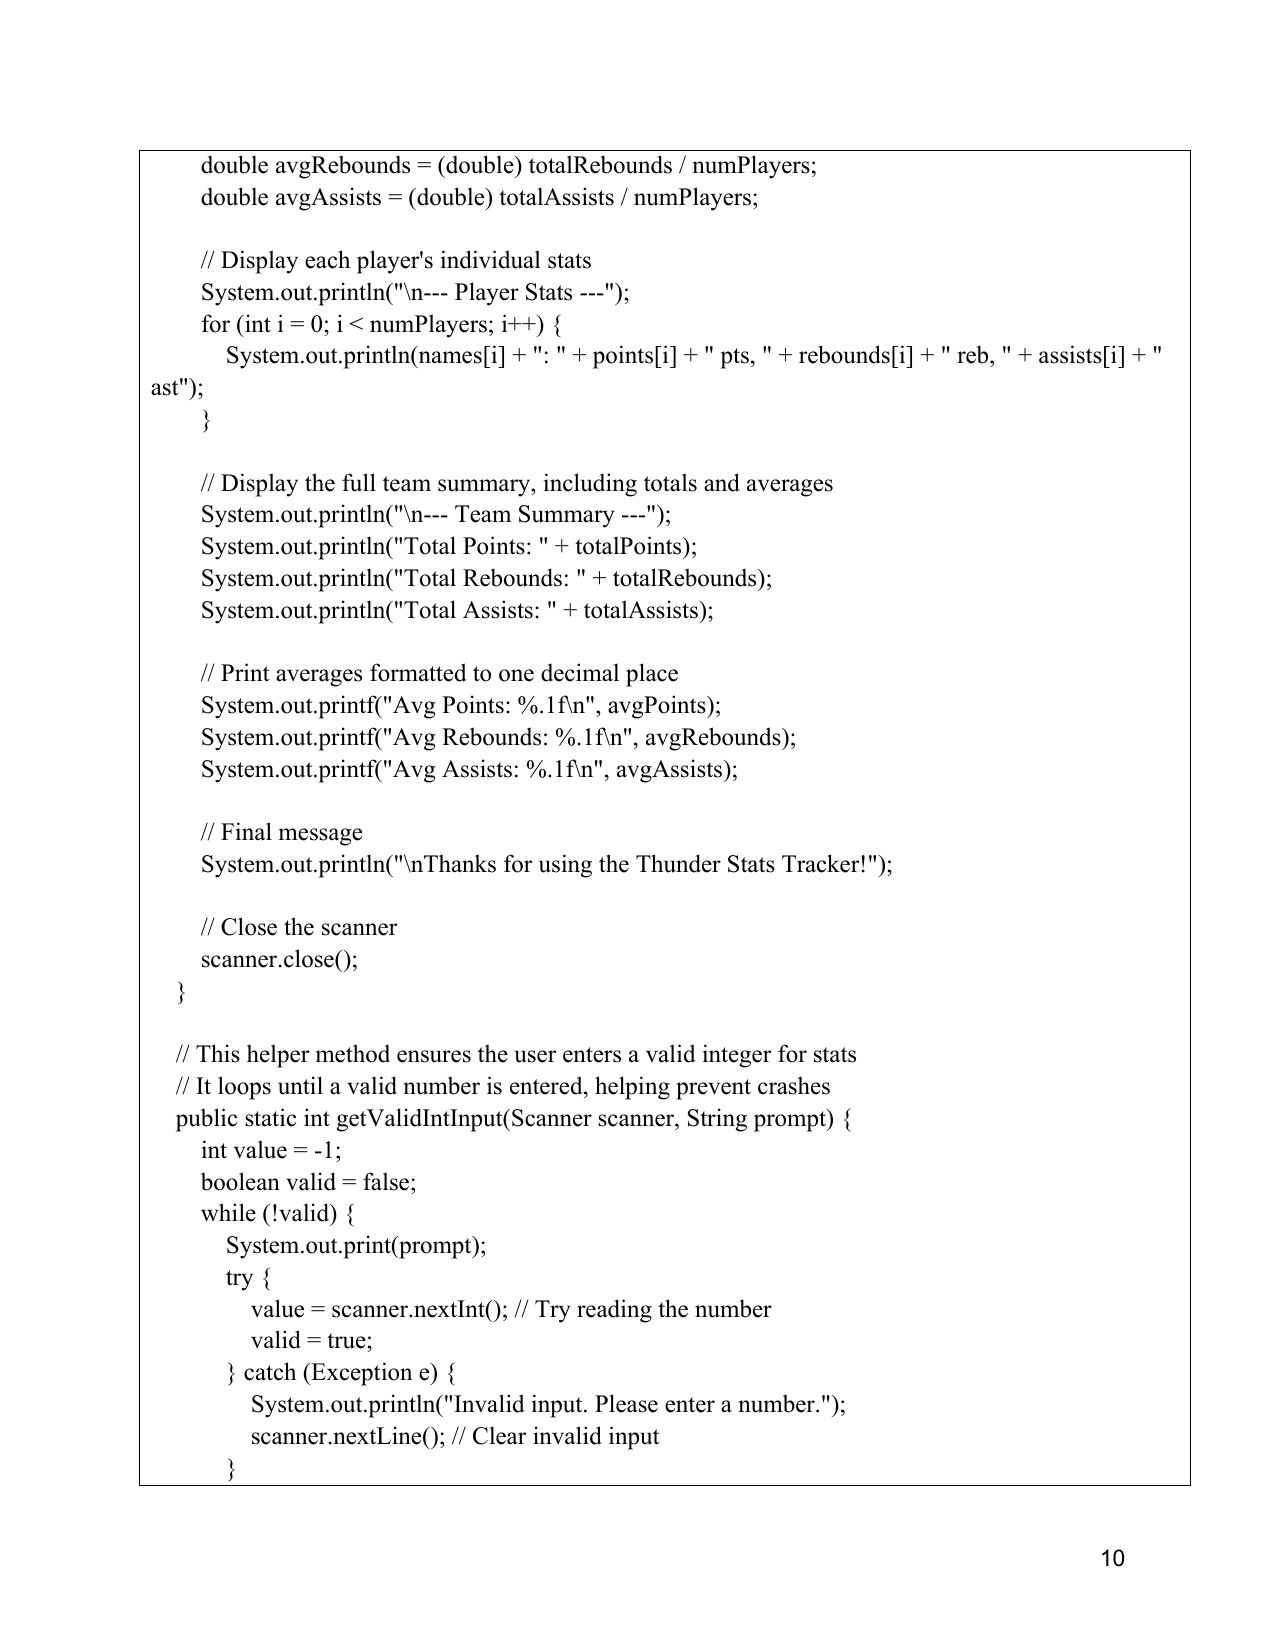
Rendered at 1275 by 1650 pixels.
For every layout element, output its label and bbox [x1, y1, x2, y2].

table_cell [140, 151, 1190, 1485]
